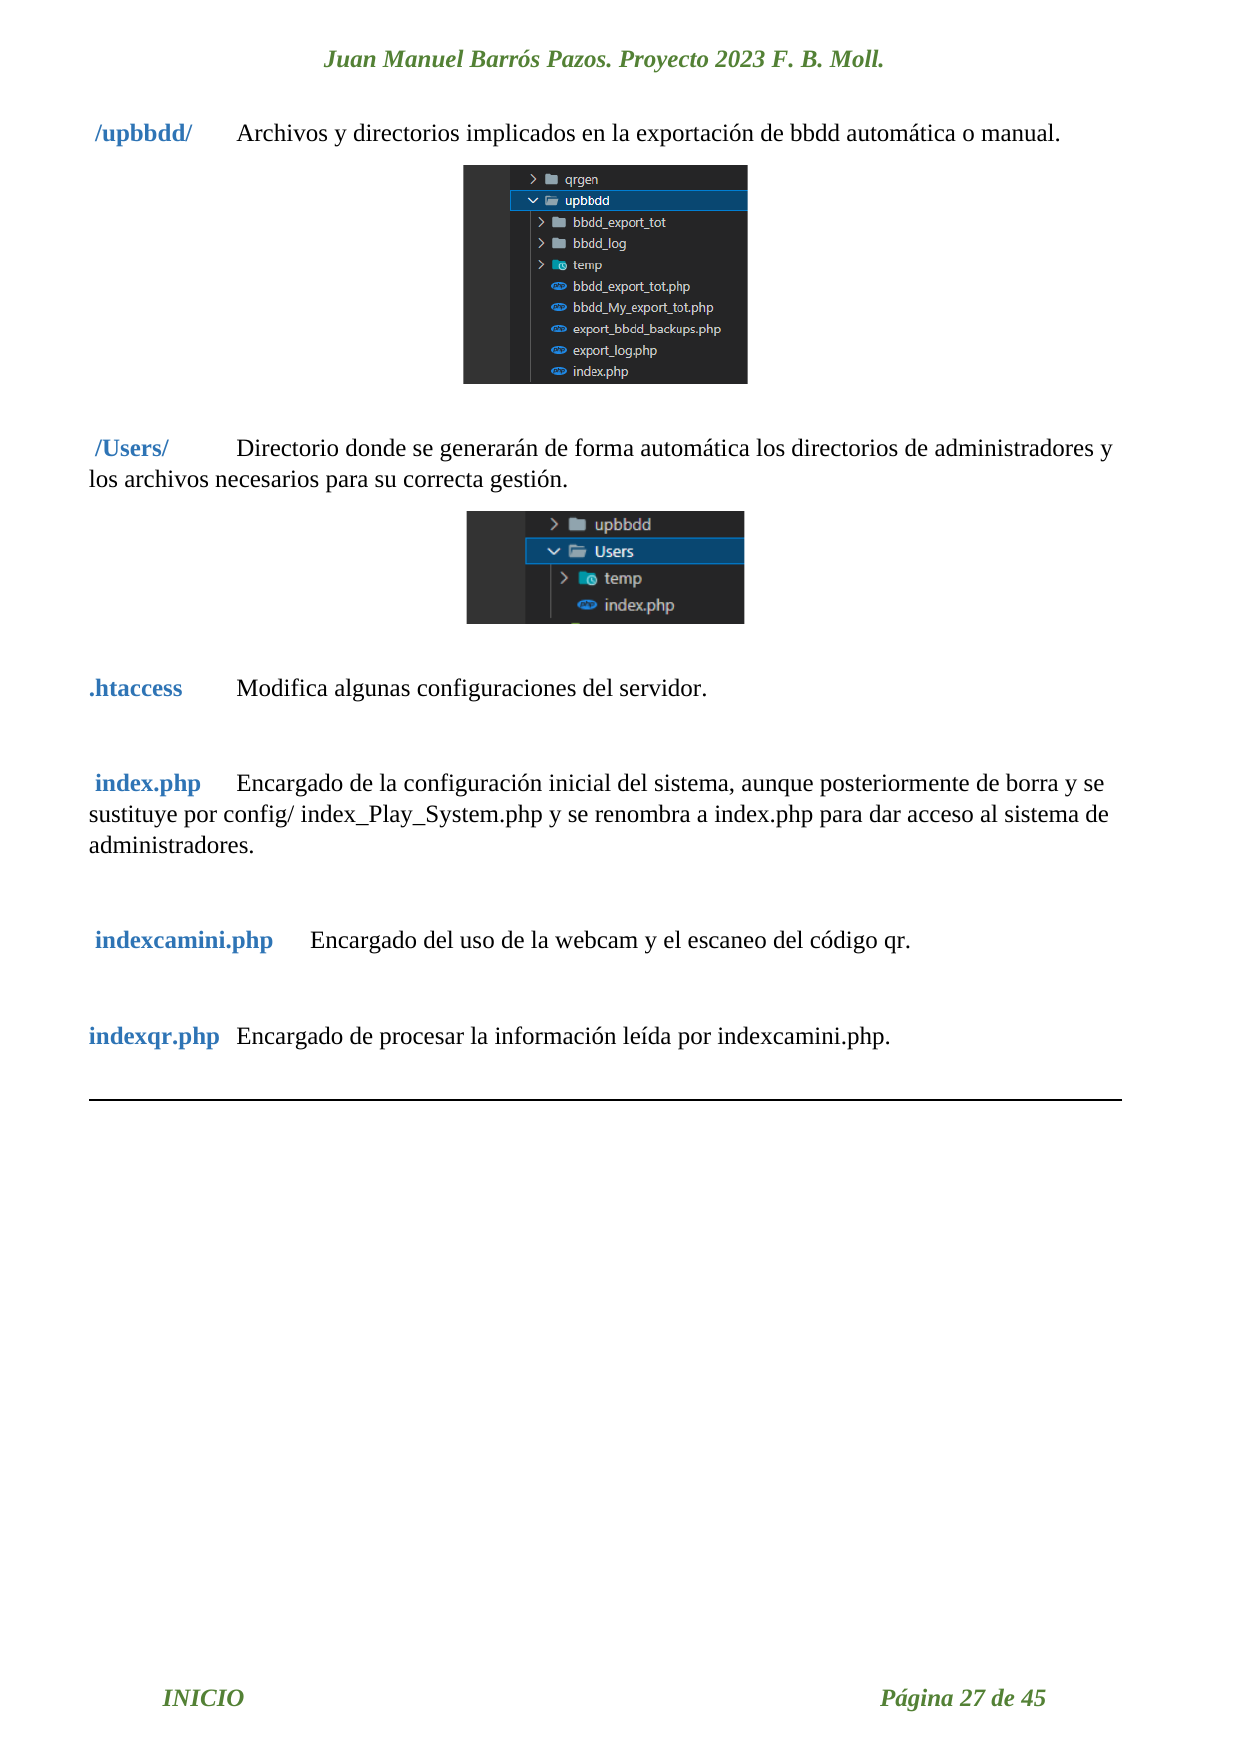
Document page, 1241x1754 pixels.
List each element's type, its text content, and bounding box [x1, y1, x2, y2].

picture [463, 165, 748, 384]
text .htaccess Modifica algunas configuraciones del servidor. [89, 673, 1122, 701]
text /Users/ Directorio donde se generarán de forma automática los directorios de administradores y los archivos necesarios para su correcta gestión. [89, 433, 1122, 492]
text indexqr.php Encargado de procesar la información leída por indexcamini.php. [89, 1021, 1122, 1050]
text /upbbdd/ Archivos y directorios implicados en la exportación de bbdd automática o manual. [89, 118, 1122, 147]
text index.php Encargado de la configuración inicial del sistema, aunque posteriormente de borra y se sustituye por config/ index_Play_System.php y se renombra a index.php para dar acceso al sistema de administradores. [89, 768, 1122, 859]
text indexcamini.php Encargado del uso de la webcam y el escaneo del código qr. [89, 926, 1122, 954]
picture [466, 511, 745, 624]
